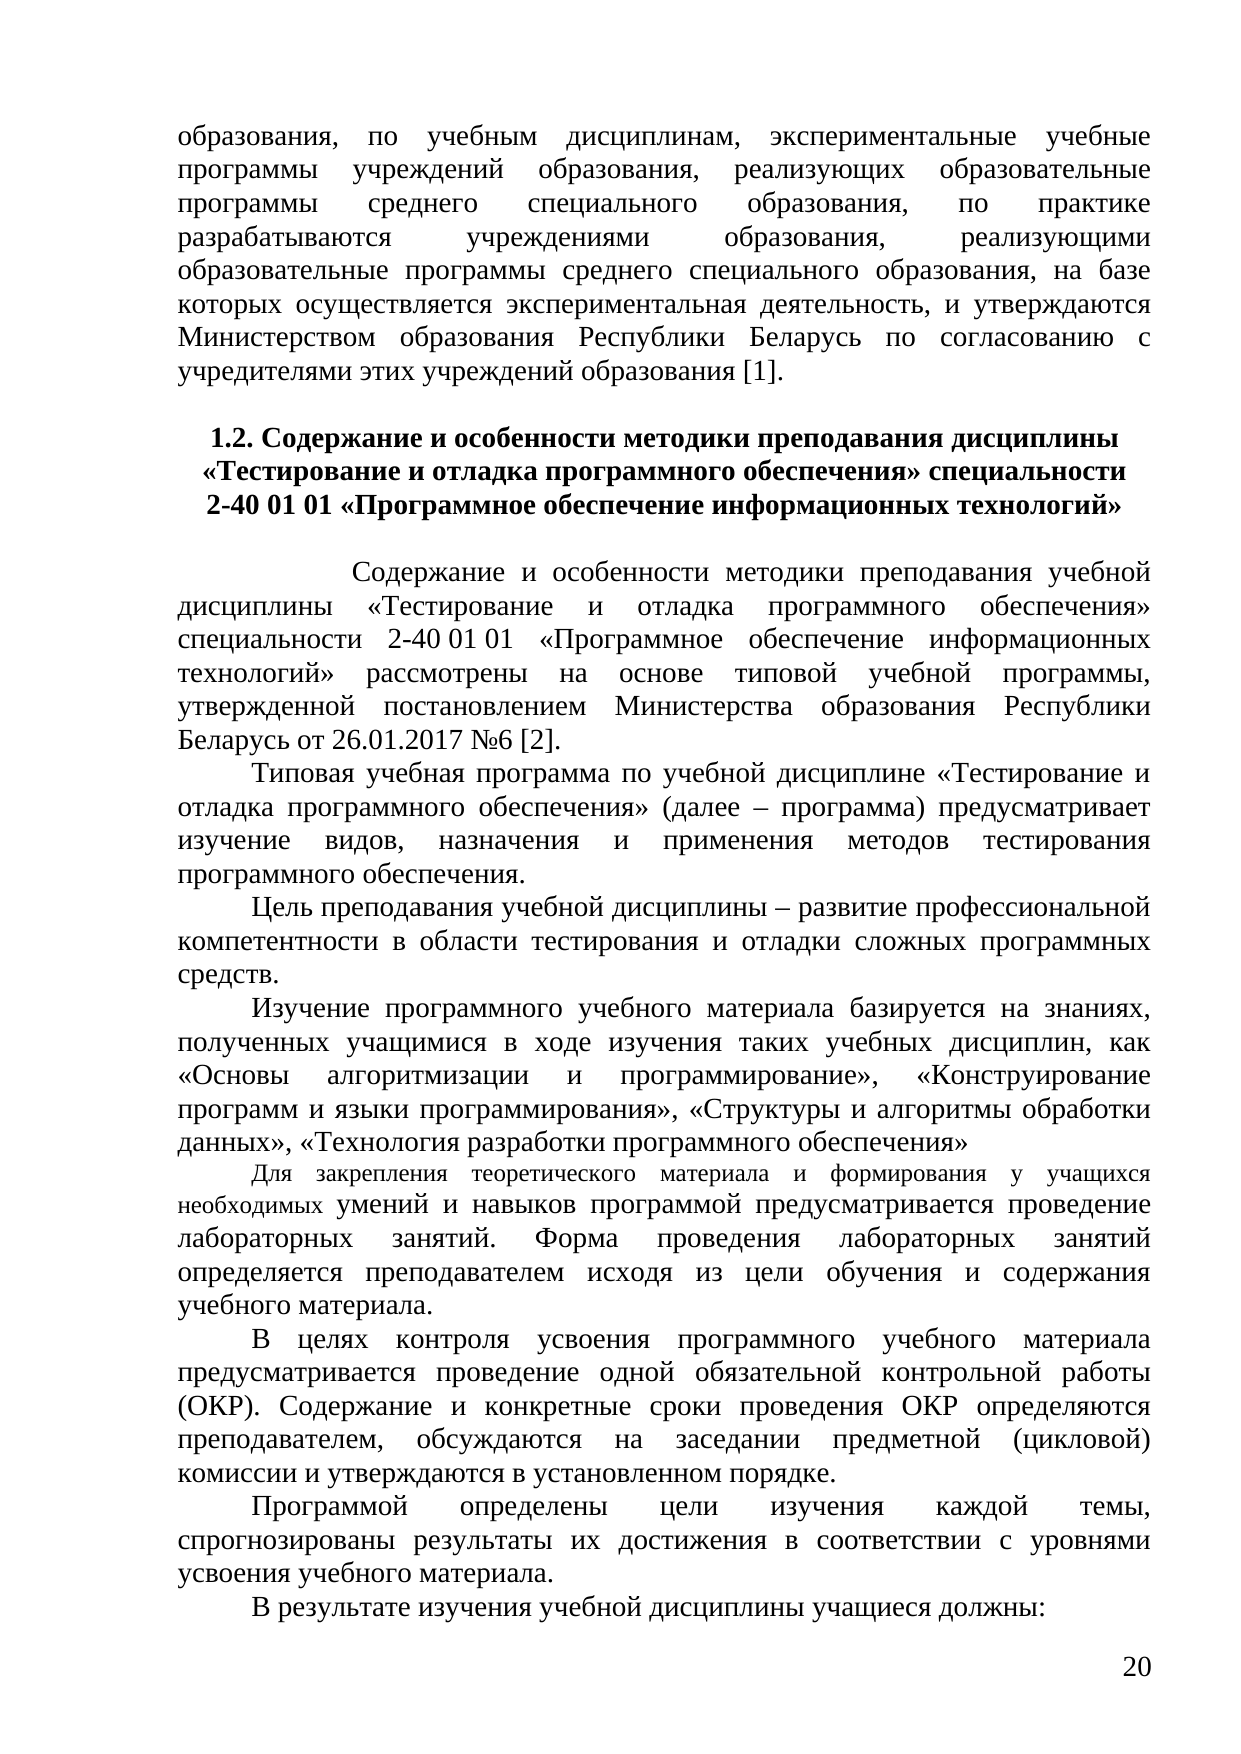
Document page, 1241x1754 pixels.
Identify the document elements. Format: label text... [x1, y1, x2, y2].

text Для закрепления теоретического материала и формирования у учащихся необходимых умений и навыков программой предусматривается проведение лабораторных занятий. Форма проведения лабораторных занятий определяется преподавателем исходя из цели обучения и содержания учебного материала. [177, 1158, 1151, 1321]
list 2-40 01 01 «Программное обеспечение информационных технологий» [177, 487, 1151, 521]
text Программой определены цели изучения каждой темы, спрогнозированы результаты их достижения в соответствии с уровнями усвоения учебного материала. [177, 1488, 1151, 1589]
text В целях контроля усвоения программного учебного материала предусматривается проведение одной обязательной контрольной работы (ОКР). Содержание и конкретные сроки проведения ОКР определяются преподавателем, обсуждаются на заседании предметной (цикловой) комиссии и утверждаются в установленном порядке. [177, 1321, 1151, 1488]
list Содержание и особенности методики преподавания дисциплины «Тестирование и отладка программного обеспечения» специальности [177, 420, 1151, 487]
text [177, 118, 1151, 386]
list Типовая учебная программа по учебной дисциплине «Тестирование и отладка программного обеспечения» (далее – программа) предусматривает изучение видов, назначения и применения методов тестирования программного обеспечения. [177, 755, 1151, 889]
text В результате изучения учебной дисциплины учащиеся должны: [177, 1589, 1151, 1623]
list Цель преподавания учебной дисциплины – развитие профессиональной компетентности в области тестирования и отладки сложных программных средств. [177, 889, 1151, 990]
list Содержание и особенности методики преподавания учебной дисциплины «Тестирование и отладка программного обеспечения» специальности 2-40 01 01 «Программное обеспечение информационных технологий» рассмотрены на основе типовой учебной программы, утвержденной постановлением Министерства образования Республики Беларусь от 26.01.2017 №6 [2]. [177, 554, 1151, 755]
list Изучение программного учебного материала базируется на знаниях, полученных учащимися в ходе изучения таких учебных дисциплин, как «Основы алгоритмизации и программирование», «Конструирование программ и языки программирования», «Структуры и алгоритмы обработки данных», «Технология разработки программного обеспечения» [177, 990, 1151, 1158]
